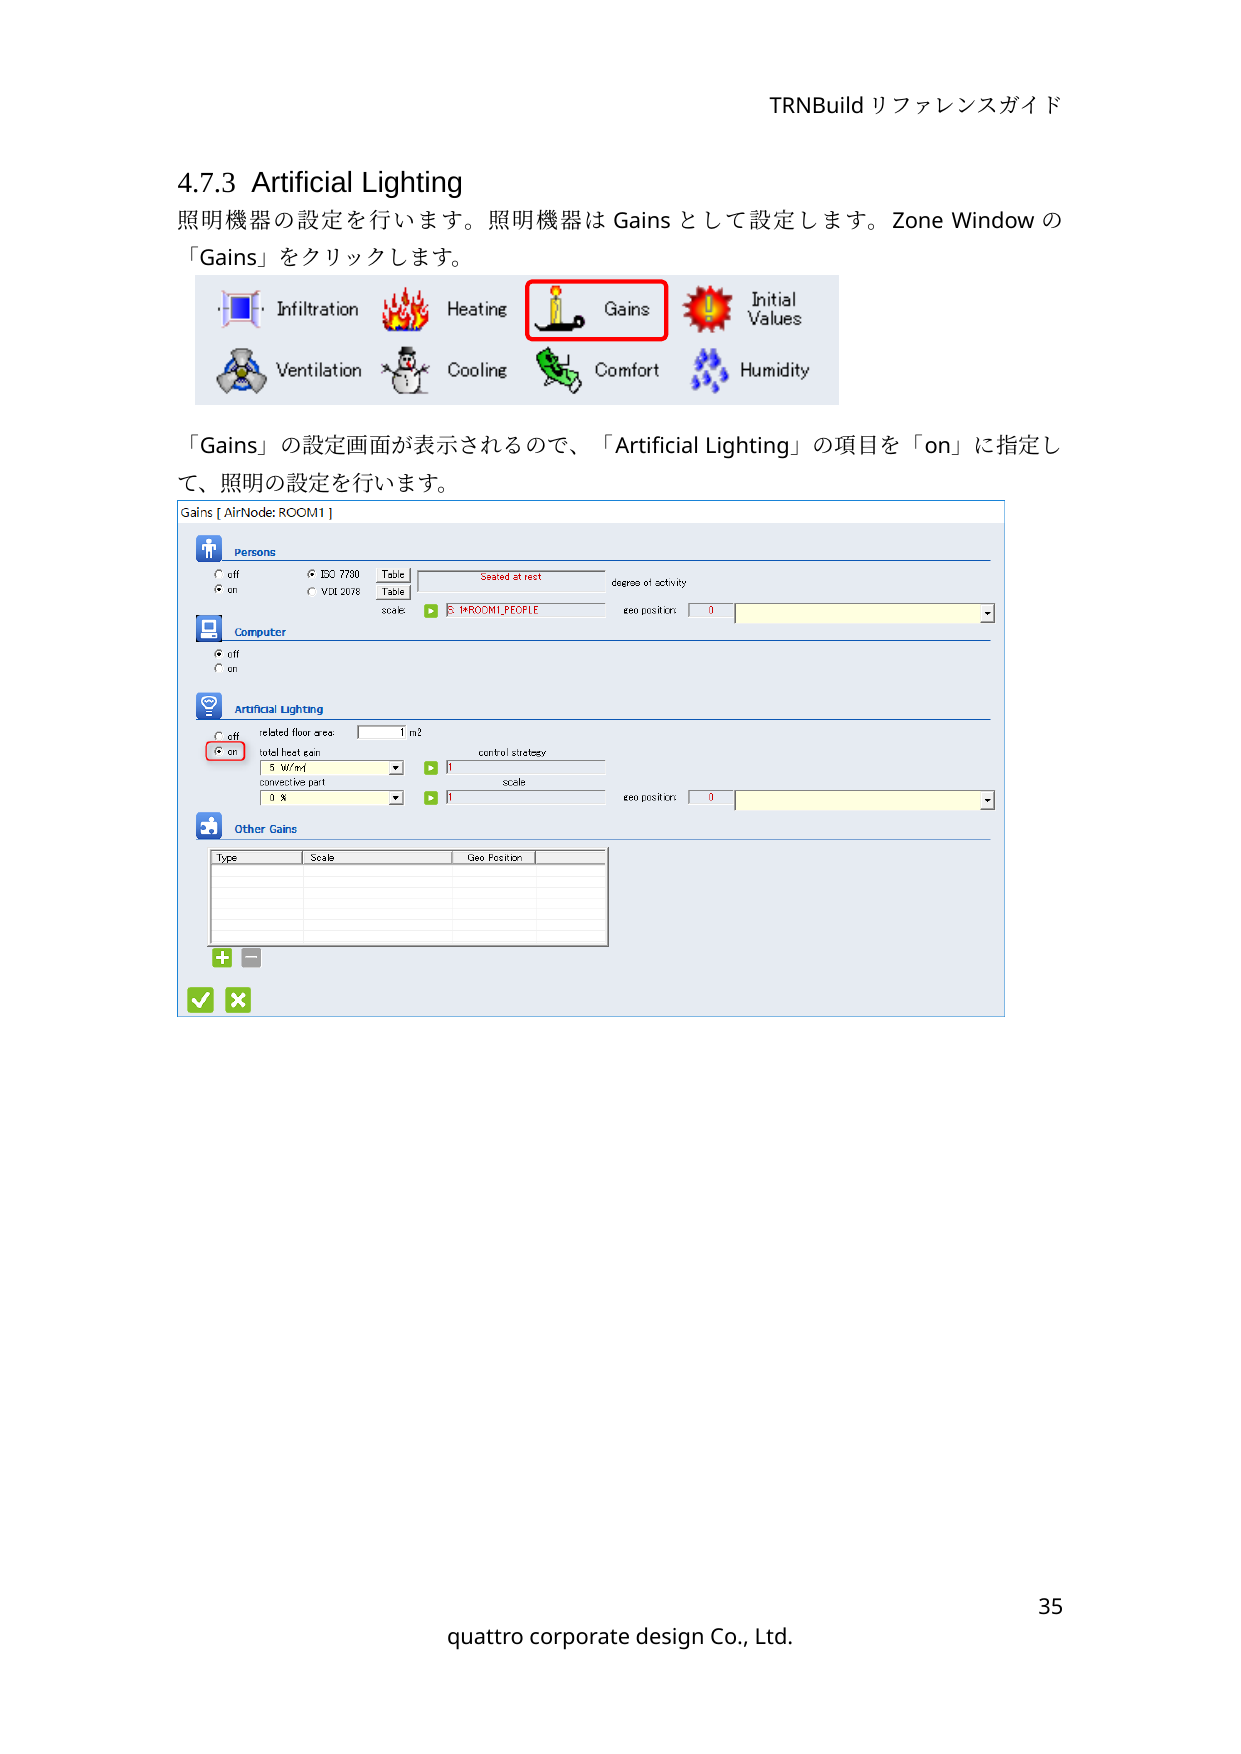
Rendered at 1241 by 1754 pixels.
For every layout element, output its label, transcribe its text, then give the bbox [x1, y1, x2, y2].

text 「Gains」の設定画面が表示されるので、「Artificial Lighting」の項目を「on」に指定して、照明の設定を行います。 [177, 425, 1063, 500]
picture [195, 275, 839, 405]
picture [177, 500, 1005, 1017]
text Artificial Lighting [177, 163, 1063, 200]
text 照明機器の設定を行います。照明機器はGainsとして設定します。Zone Windowの「Gains」をクリックします。 [177, 200, 1063, 275]
